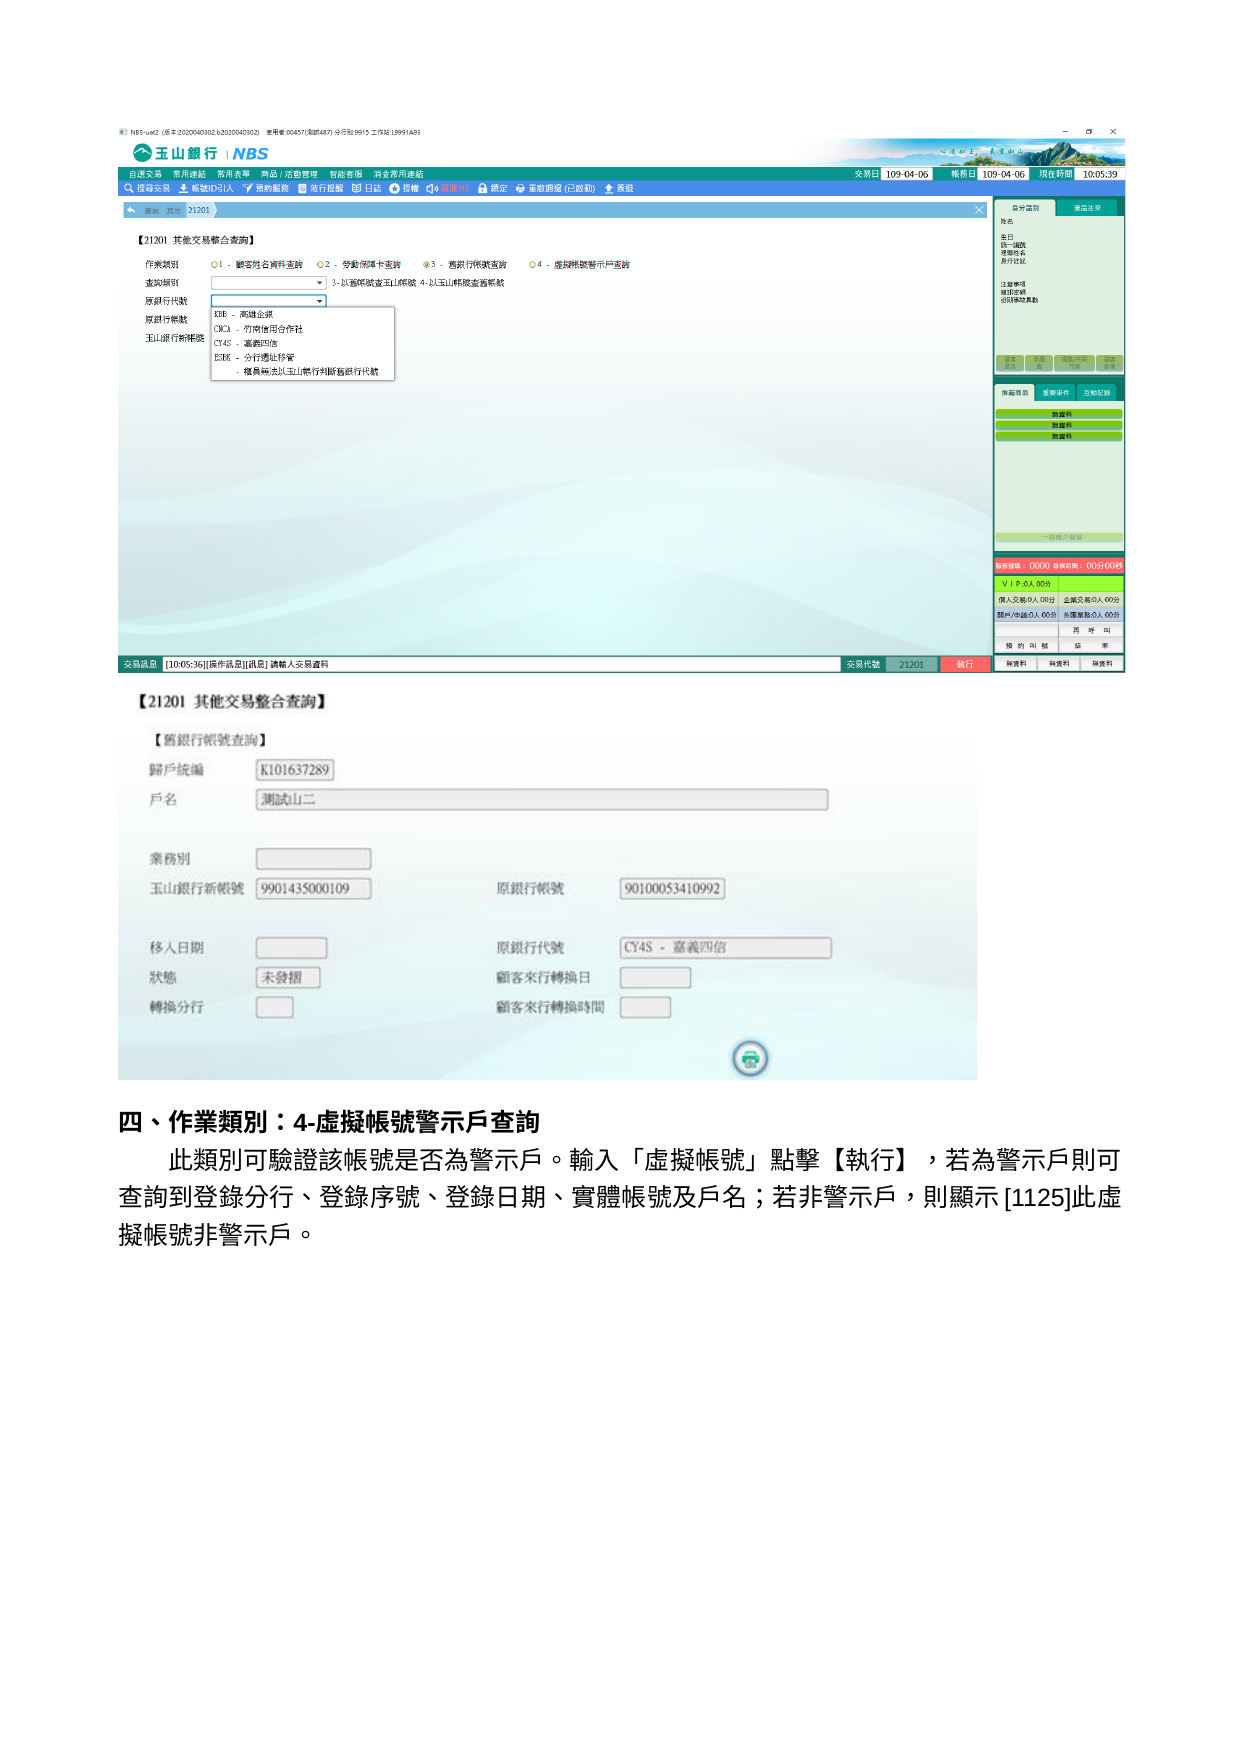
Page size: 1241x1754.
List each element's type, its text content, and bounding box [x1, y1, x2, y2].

text 此類別可驗證該帳號是否為警示戶。輸入「虛擬帳號」點擊【執行】，若為警示戶則可查詢到登錄分行、登錄序號、登錄日期、實體帳號及戶名；若非警示戶，則顯示[1125]此虛擬帳號非警示戶。 [118, 1139, 1122, 1252]
picture [118, 127, 1126, 673]
picture [118, 689, 984, 1080]
text 四、作業類別：4-虛擬帳號警示戶查詢 [118, 1102, 1122, 1139]
